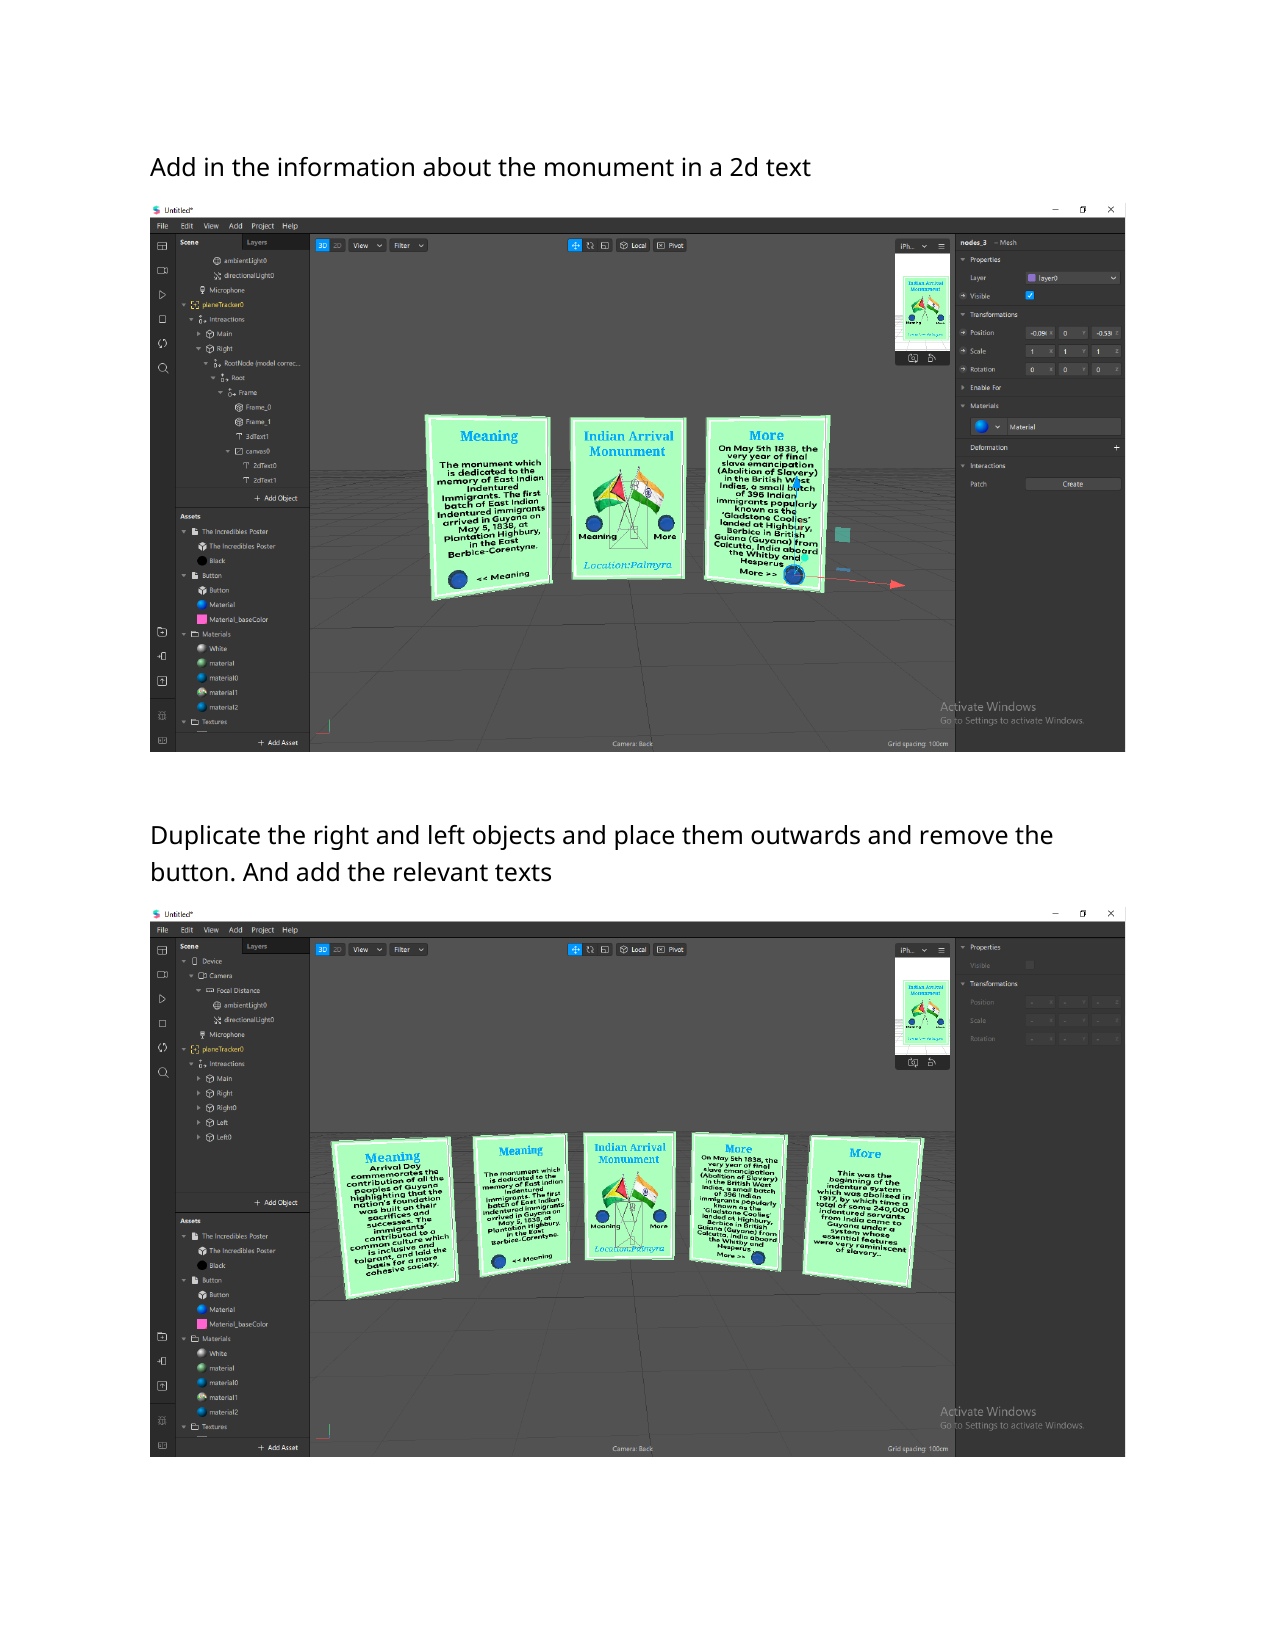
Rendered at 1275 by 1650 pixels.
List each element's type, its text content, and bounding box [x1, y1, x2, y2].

text Duplicate the right and left objects and place them outwards and remove the button. And add the relevant texts [150, 818, 1125, 888]
picture [150, 907, 1125, 1457]
text Add in the information about the monument in a 2d text [150, 150, 1125, 184]
picture [150, 203, 1125, 752]
